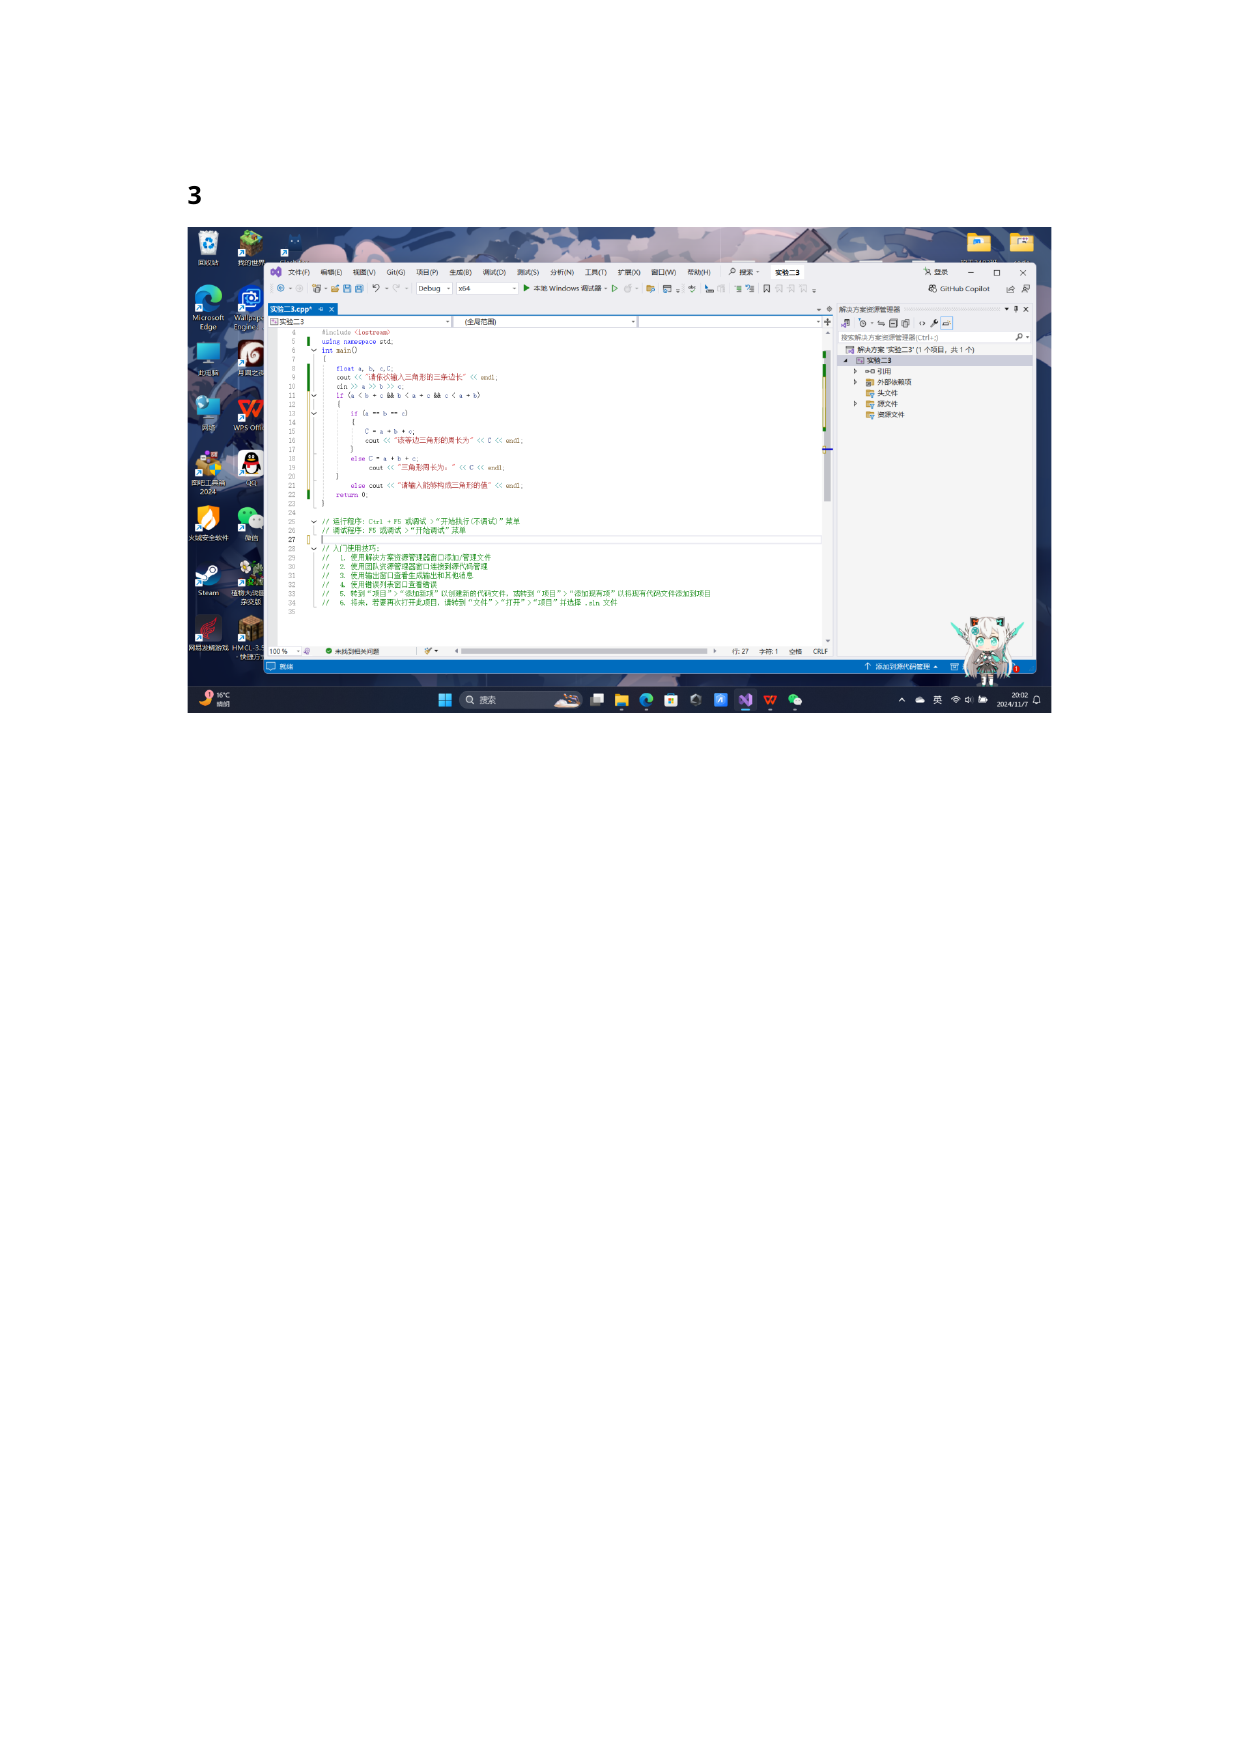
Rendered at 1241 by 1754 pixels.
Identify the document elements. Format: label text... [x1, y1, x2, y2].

picture [187, 227, 1052, 713]
